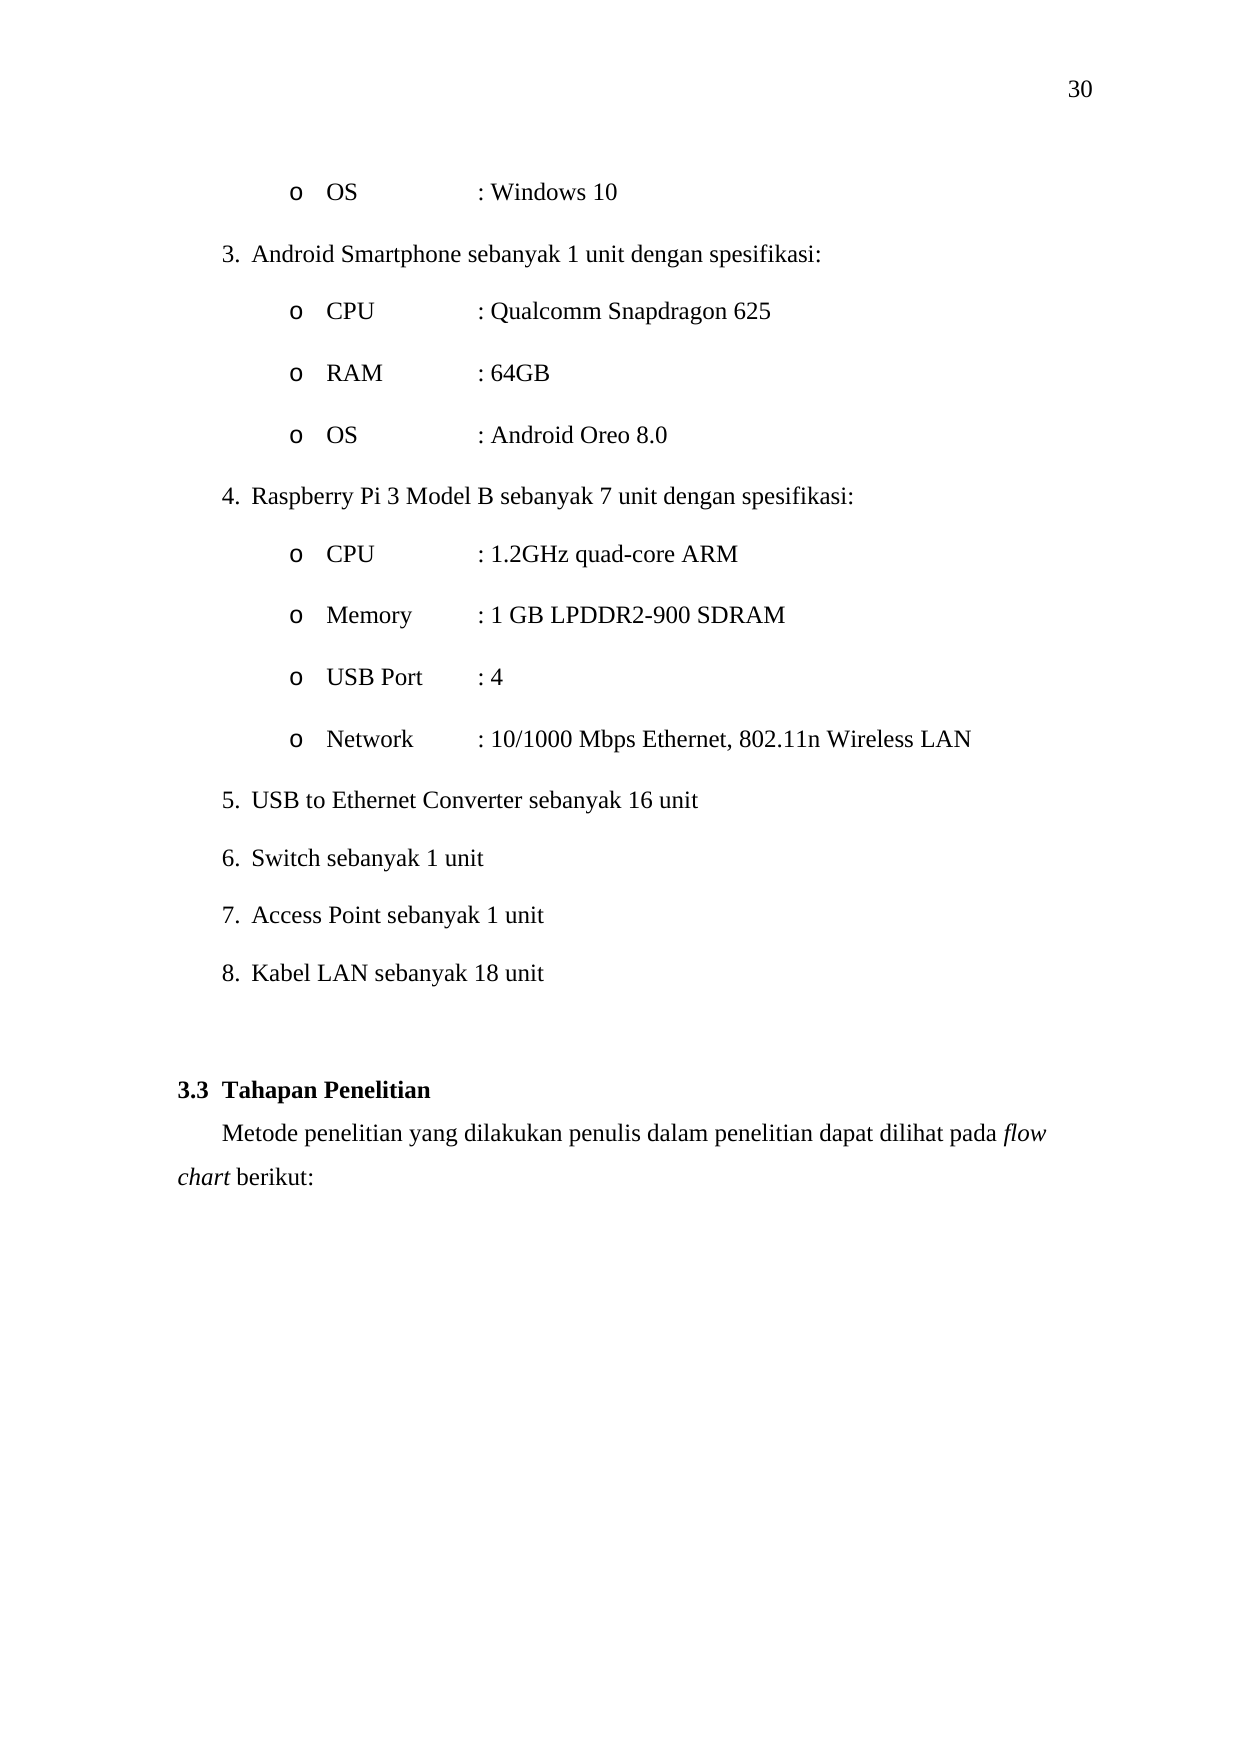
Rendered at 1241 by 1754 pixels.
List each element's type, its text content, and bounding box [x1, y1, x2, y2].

list Kabel LAN sebanyak 18 unit [222, 958, 1092, 987]
text Metode penelitian yang dilakukan penulis dalam penelitian dapat dilihat pada flow chart berikut: [177, 1118, 1092, 1190]
list OS : Windows 10 [288, 177, 1092, 208]
list CPU : 1.2GHz quad-core ARM [288, 539, 1092, 570]
list Switch sebanyak 1 unit [222, 843, 1092, 872]
list Access Point sebanyak 1 unit [222, 901, 1092, 929]
list USB to Ethernet Converter sebanyak 16 unit [222, 786, 1092, 814]
list RAM : 64GB [288, 358, 1092, 389]
list CPU : Qualcomm Snapdragon 625 [288, 296, 1092, 327]
list Network : 10/1000 Mbps Ethernet, 802.11n Wireless LAN [288, 724, 1092, 755]
text Tahapan Penelitian [177, 1075, 1092, 1104]
list Android Smartphone sebanyak 1 unit dengan spesifikasi: [222, 239, 1092, 268]
list Memory : 1 GB LPDDR2-900 SDRAM [288, 601, 1092, 631]
list USB Port : 4 [288, 662, 1092, 693]
list Raspberry Pi 3 Model B sebanyak 7 unit dengan spesifikasi: [222, 481, 1092, 510]
list OS : Android Oreo 8.0 [288, 420, 1092, 451]
